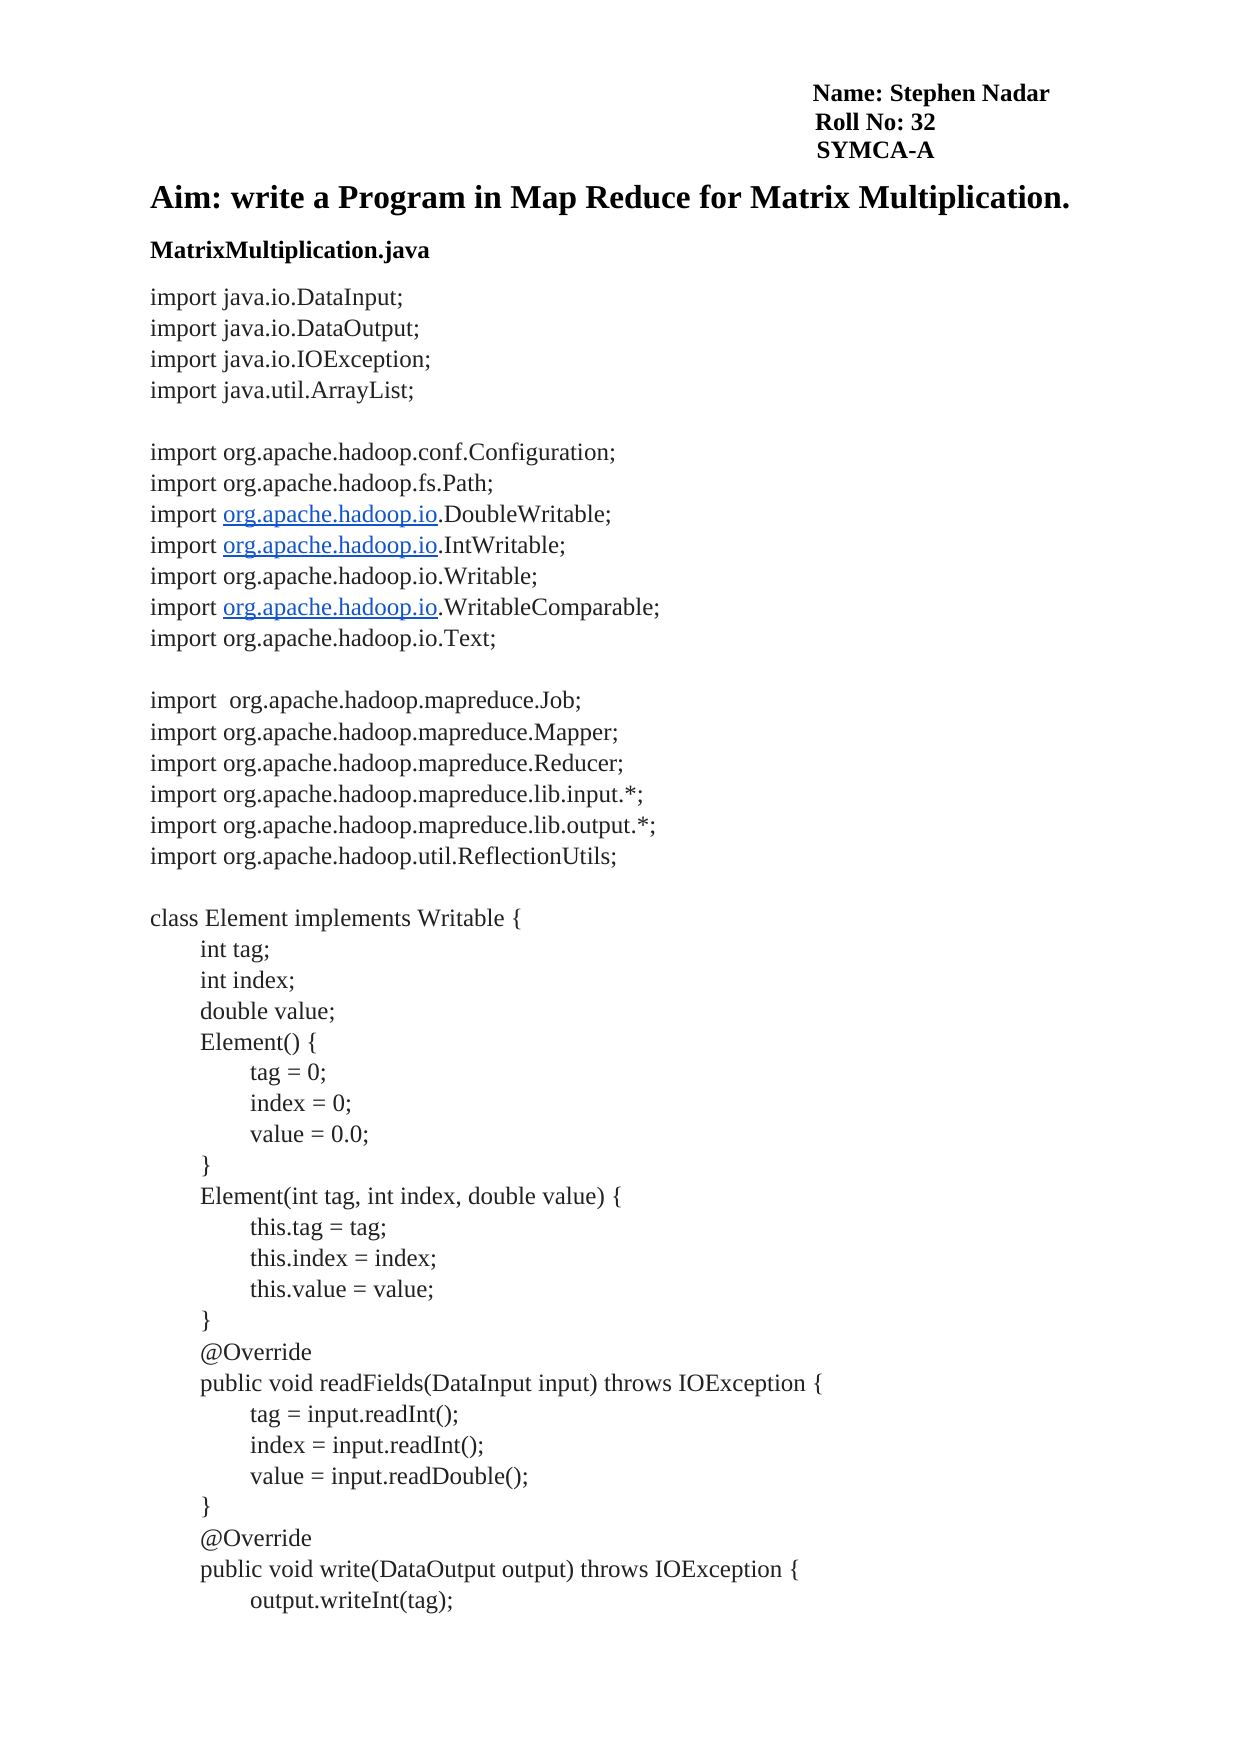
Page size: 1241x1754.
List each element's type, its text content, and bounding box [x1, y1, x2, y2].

text } [200, 1492, 1107, 1520]
text MatrixMultiplication.java [150, 235, 1107, 263]
text index = 0; [250, 1088, 1107, 1117]
text tag = 0; [250, 1058, 1107, 1086]
text @Override [200, 1523, 1107, 1551]
text this.index = index; this.value = value; [250, 1243, 439, 1303]
text import org.apache.hadoop.io.DoubleWritable; import org.apache.hadoop.io.IntWritable; import org.apache.hadoop.io.Writable; [150, 499, 613, 590]
text index = input.readInt(); value = input.readDouble(); [250, 1430, 536, 1489]
text public void readFields(DataInput input) throws IOException { tag = input.readInt(); [200, 1368, 826, 1427]
text int index; double value; Element() { [200, 965, 337, 1056]
text } [200, 1306, 1107, 1334]
text public void write(DataOutput output) throws IOException { output.writeInt(tag); [200, 1554, 802, 1613]
text Element(int tag, int index, double value) { this.tag = tag; [200, 1181, 625, 1241]
text import java.io.DataInput; import java.io.DataOutput; import java.io.IOException; import java.util.ArrayList; [150, 282, 433, 404]
text value = 0.0; [250, 1119, 1107, 1148]
text import org.apache.hadoop.io.WritableComparable; import org.apache.hadoop.io.Text; [150, 592, 662, 652]
text class Element implements Writable { int tag; [150, 903, 525, 962]
text } [200, 1150, 1107, 1179]
text import org.apache.hadoop.mapreduce.lib.output.*; import org.apache.hadoop.util.ReflectionUtils; [150, 810, 658, 869]
text import org.apache.hadoop.conf.Configuration; import org.apache.hadoop.fs.Path; [150, 437, 618, 497]
text import org.apache.hadoop.mapreduce.Job; import org.apache.hadoop.mapreduce.Mapper; import org.apache.hadoop.mapreduce.Reducer; import org.apache.hadoop.mapreduce.lib.input.*; [150, 686, 644, 807]
subtitle Aim: write a Program in Map Reduce for Matrix Multiplication. [150, 177, 1107, 215]
text @Override [200, 1337, 1107, 1365]
